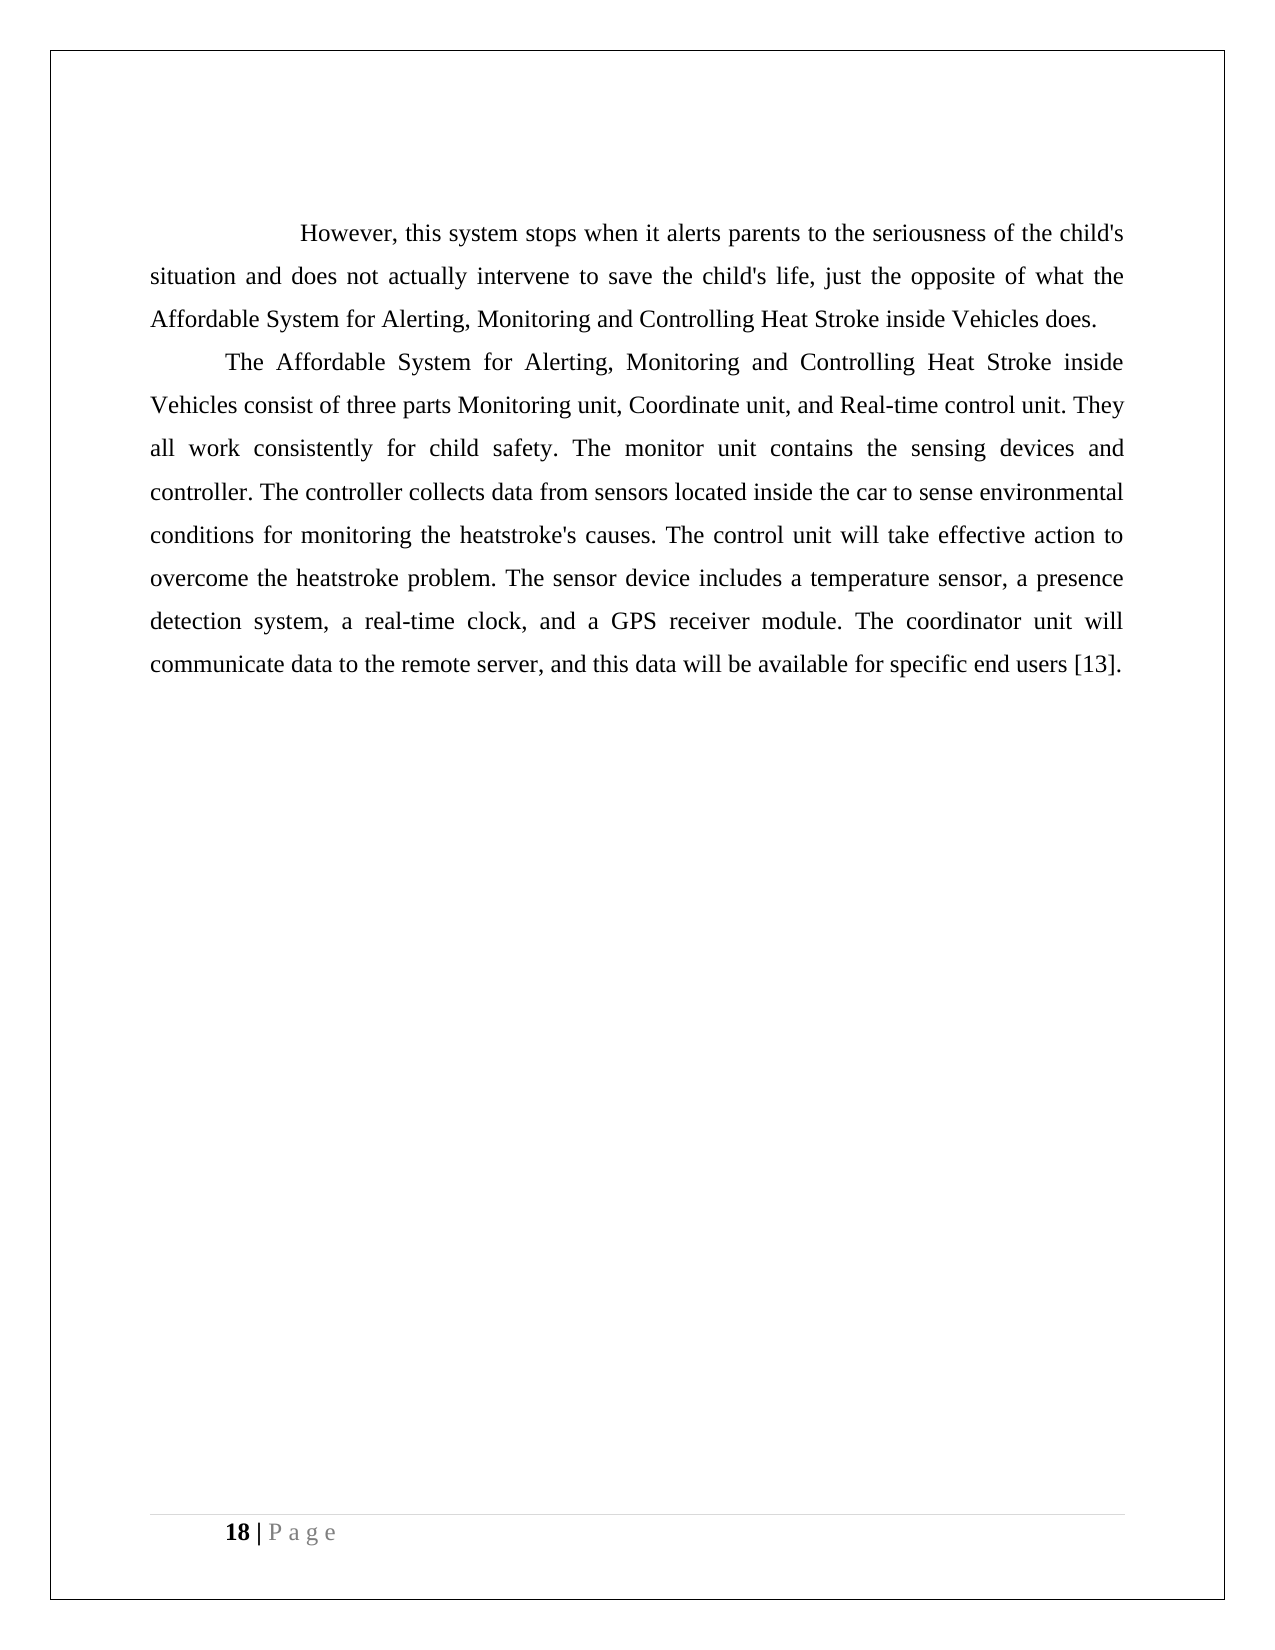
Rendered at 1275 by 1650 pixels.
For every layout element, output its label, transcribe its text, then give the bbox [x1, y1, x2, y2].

text The Affordable System for Alerting, Monitoring and Controlling Heat Stroke inside Vehicles consist of three parts Monitoring unit, Coordinate unit, and Real-time control unit. They all work consistently for child safety. The monitor unit contains the sensing devices and controller. The controller collects data from sensors located inside the car to sense environmental conditions for monitoring the heatstroke's causes. The control unit will take effective action to overcome the heatstroke problem. The sensor device includes a temperature sensor, a presence detection system, a real-time clock, and a GPS receiver module. The coordinator unit will communicate data to the remote server, and this data will be available for specific end users. [150, 347, 1125, 678]
text However, this system stops when it alerts parents to the seriousness of the child's situation and does not actually intervene to save the child's life, just the opposite of what the Affordable System for Alerting, Monitoring and Controlling Heat Stroke inside Vehicles does. [150, 218, 1125, 333]
